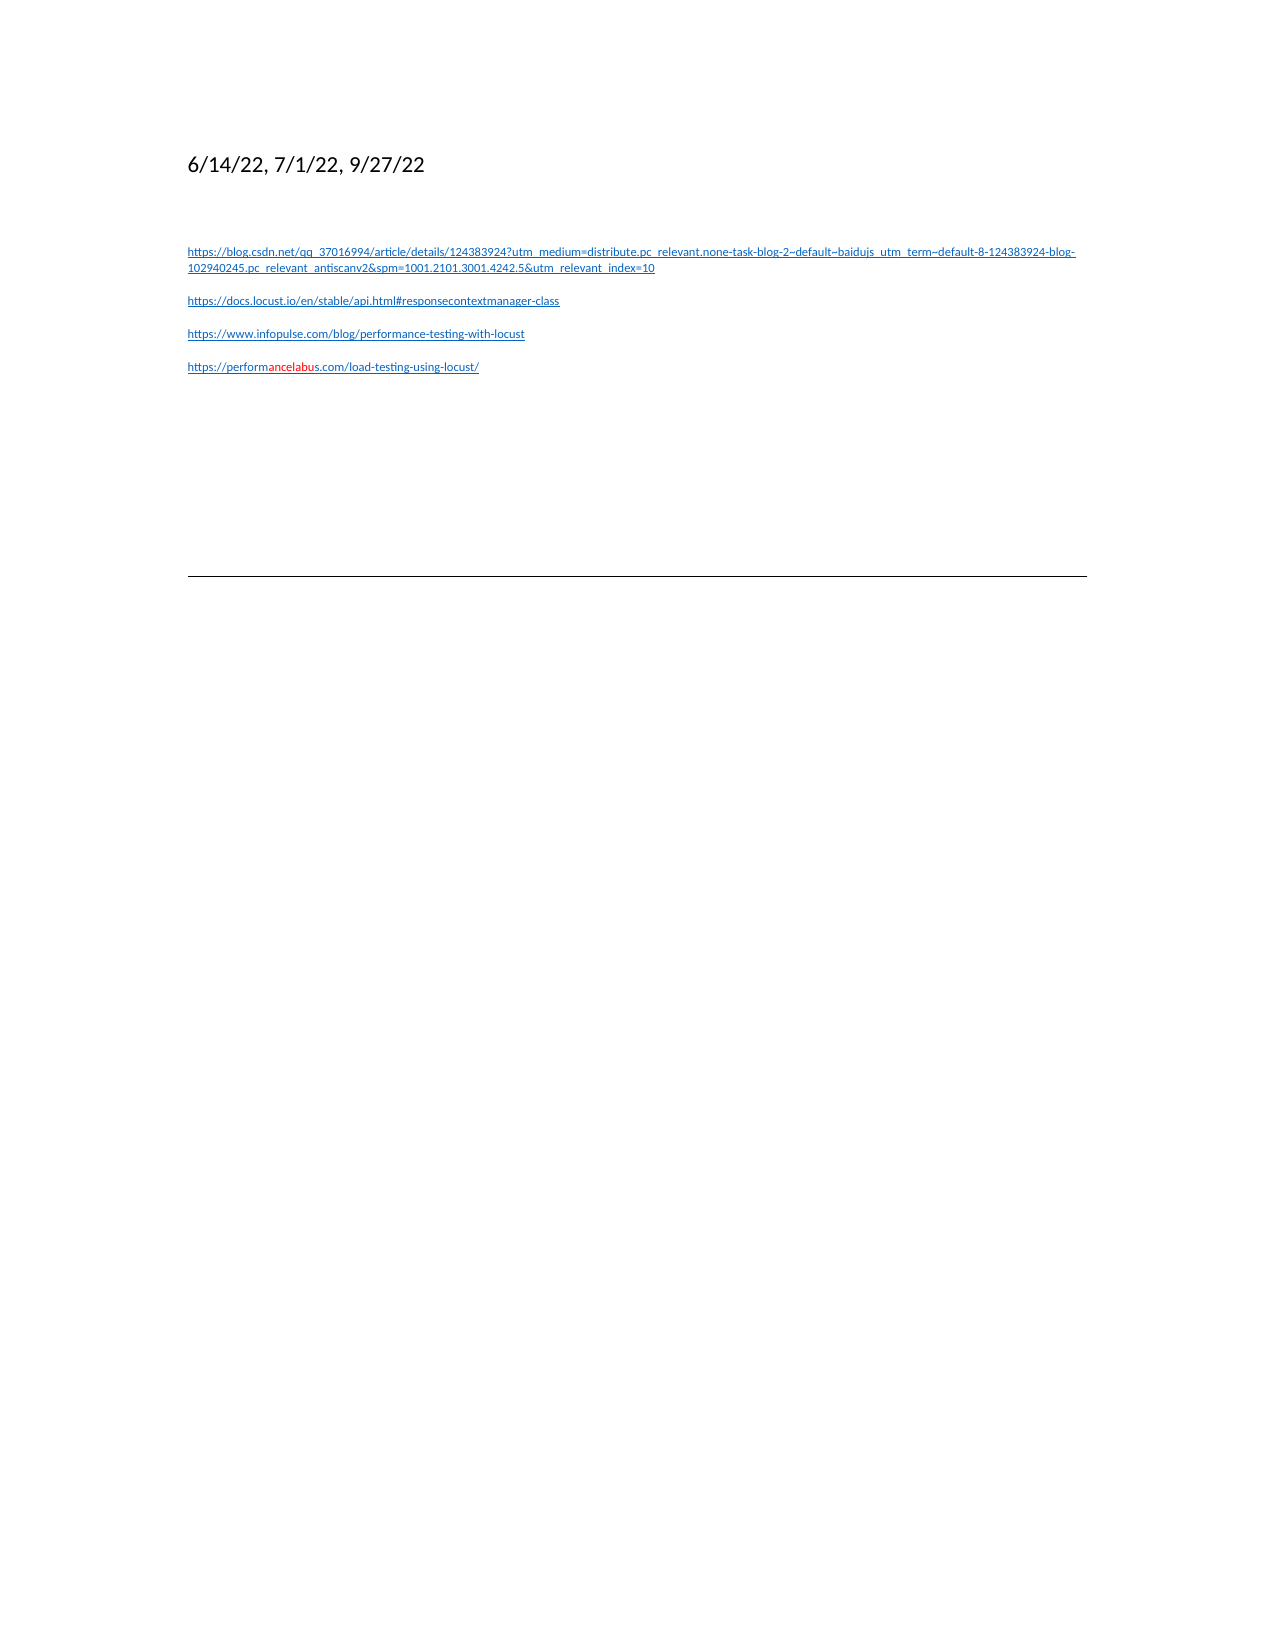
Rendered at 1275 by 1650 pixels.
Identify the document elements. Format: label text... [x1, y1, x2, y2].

text https://www.infopulse.com/blog/performance-testing-with-locust [187, 326, 1087, 342]
text https://performancelabus.com/load-testing-using-locust/ [187, 359, 1087, 375]
text 6/14/22, 7/1/22, 9/27/22 [187, 150, 1087, 178]
text https://docs.locust.io/en/stable/api.html#responsecontextmanager-class [187, 293, 1087, 309]
text https://blog.csdn.net/qq_37016994/article/details/124383924?utm_medium=distribute.pc_relevant.none-task-blog-2~default~baidujs_utm_term~default-8-124383924-blog-102940245.pc_relevant_antiscanv2&spm=1001.2101.3001.4242.5&utm_relevant_index=10 [187, 244, 1087, 276]
